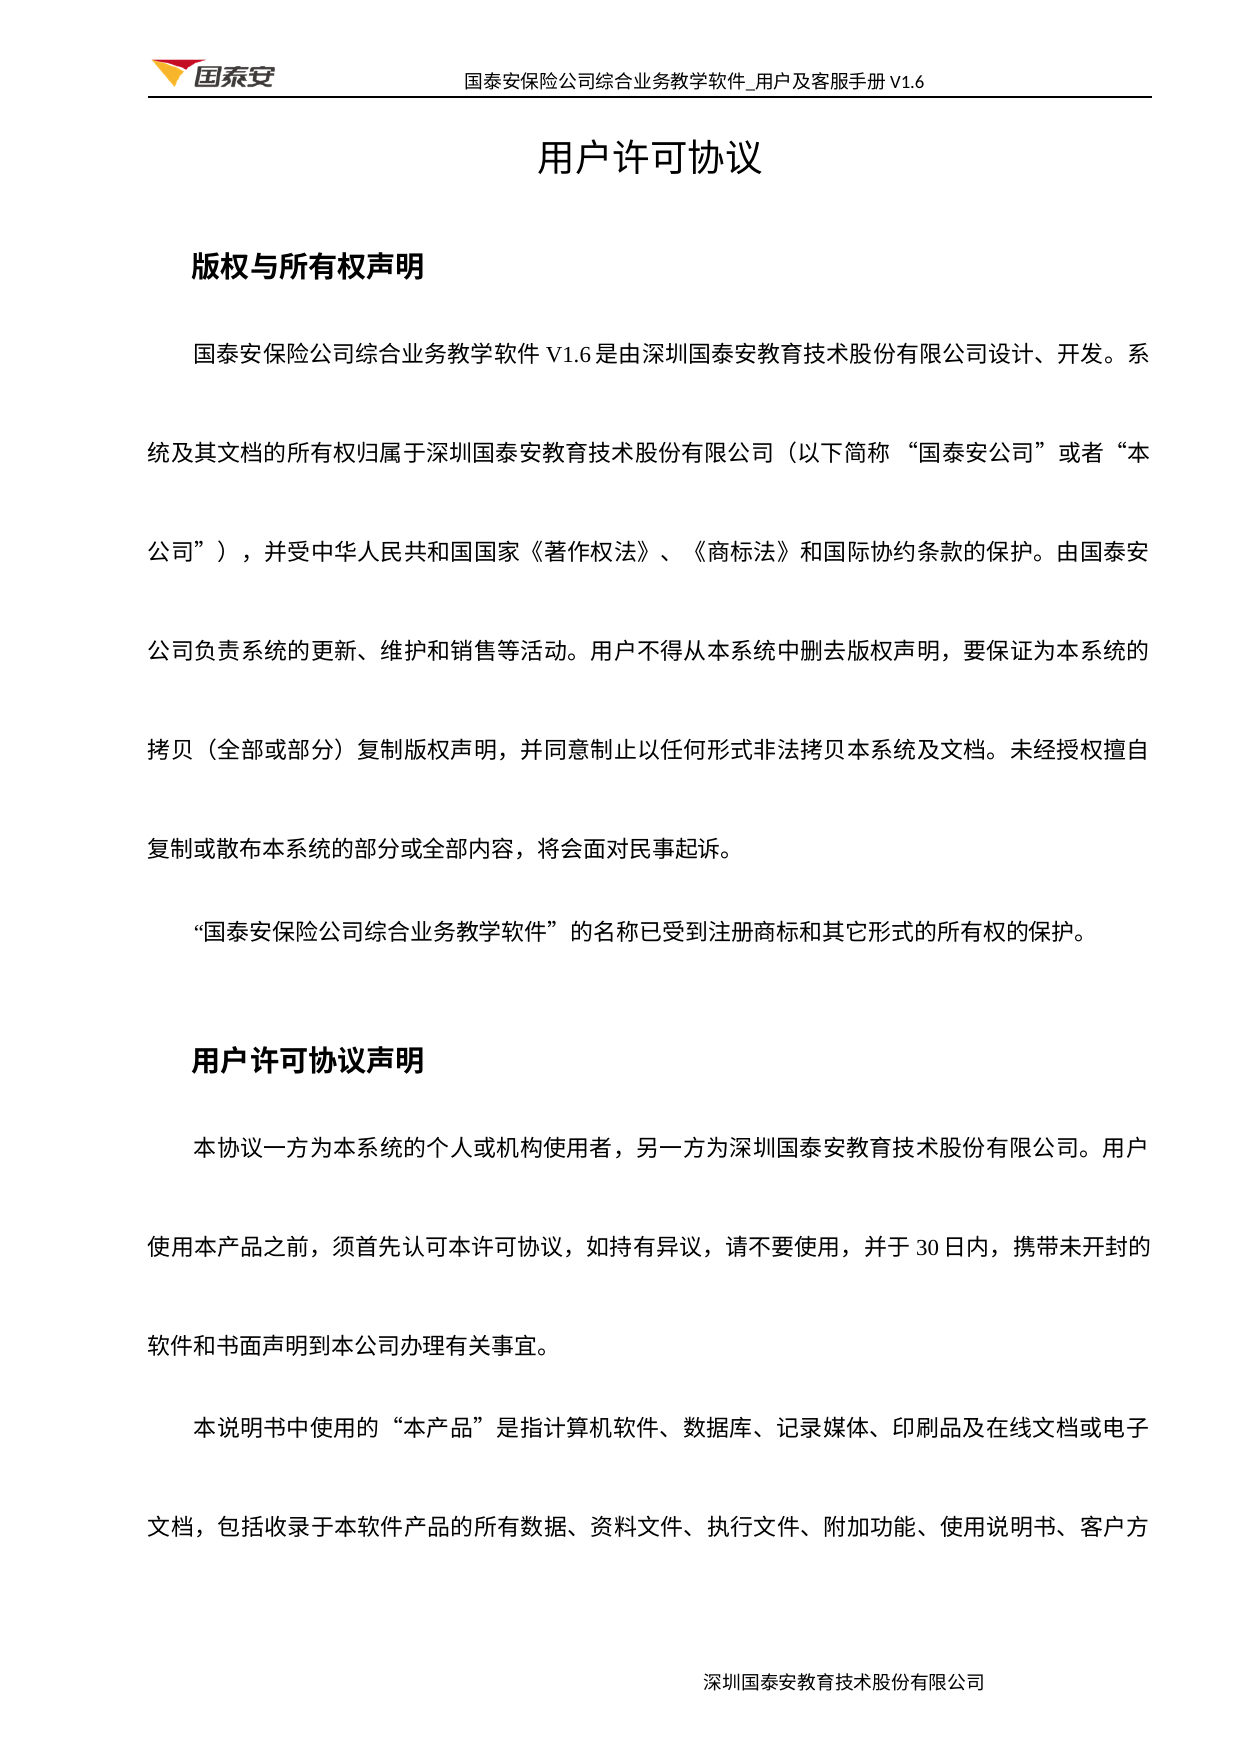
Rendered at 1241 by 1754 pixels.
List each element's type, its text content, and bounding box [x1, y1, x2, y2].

subtitle 用户许可协议 [148, 122, 1152, 188]
text “国泰安保险公司综合业务教学软件”的名称已受到注册商标和其它形式的所有权的保护。 [148, 897, 1152, 963]
text 用户许可协议声明 [148, 1026, 1152, 1092]
picture [147, 59, 278, 89]
text 国泰安保险公司综合业务教学软件V1.6是由深圳国泰安教育技术股份有限公司设计、开发。系统及其文档的所有权归属于深圳国泰安教育技术股份有限公司（以下简称 “国泰安公司”或者“本公司”），并受中华人民共和国国家《著作权法》、《商标法》和国际协约条款的保护。由国泰安公司负责系统的更新、维护和销售等活动。用户不得从本系统中删去版权声明，要保证为本系统的拷贝（全部或部分）复制版权声明，并同意制止以任何形式非法拷贝本系统及文档。未经授权擅自复制或散布本系统的部分或全部内容，将会面对民事起诉。 [148, 319, 1152, 881]
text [148, 1394, 1152, 1559]
text 本协议一方为本系统的个人或机构使用者，另一方为深圳国泰安教育技术股份有限公司。用户使用本产品之前，须首先认可本许可协议，如持有异议，请不要使用，并于30日内，携带未开封的软件和书面声明到本公司办理有关事宜。 [148, 1113, 1152, 1377]
text 版权与所有权声明 [148, 232, 1152, 298]
